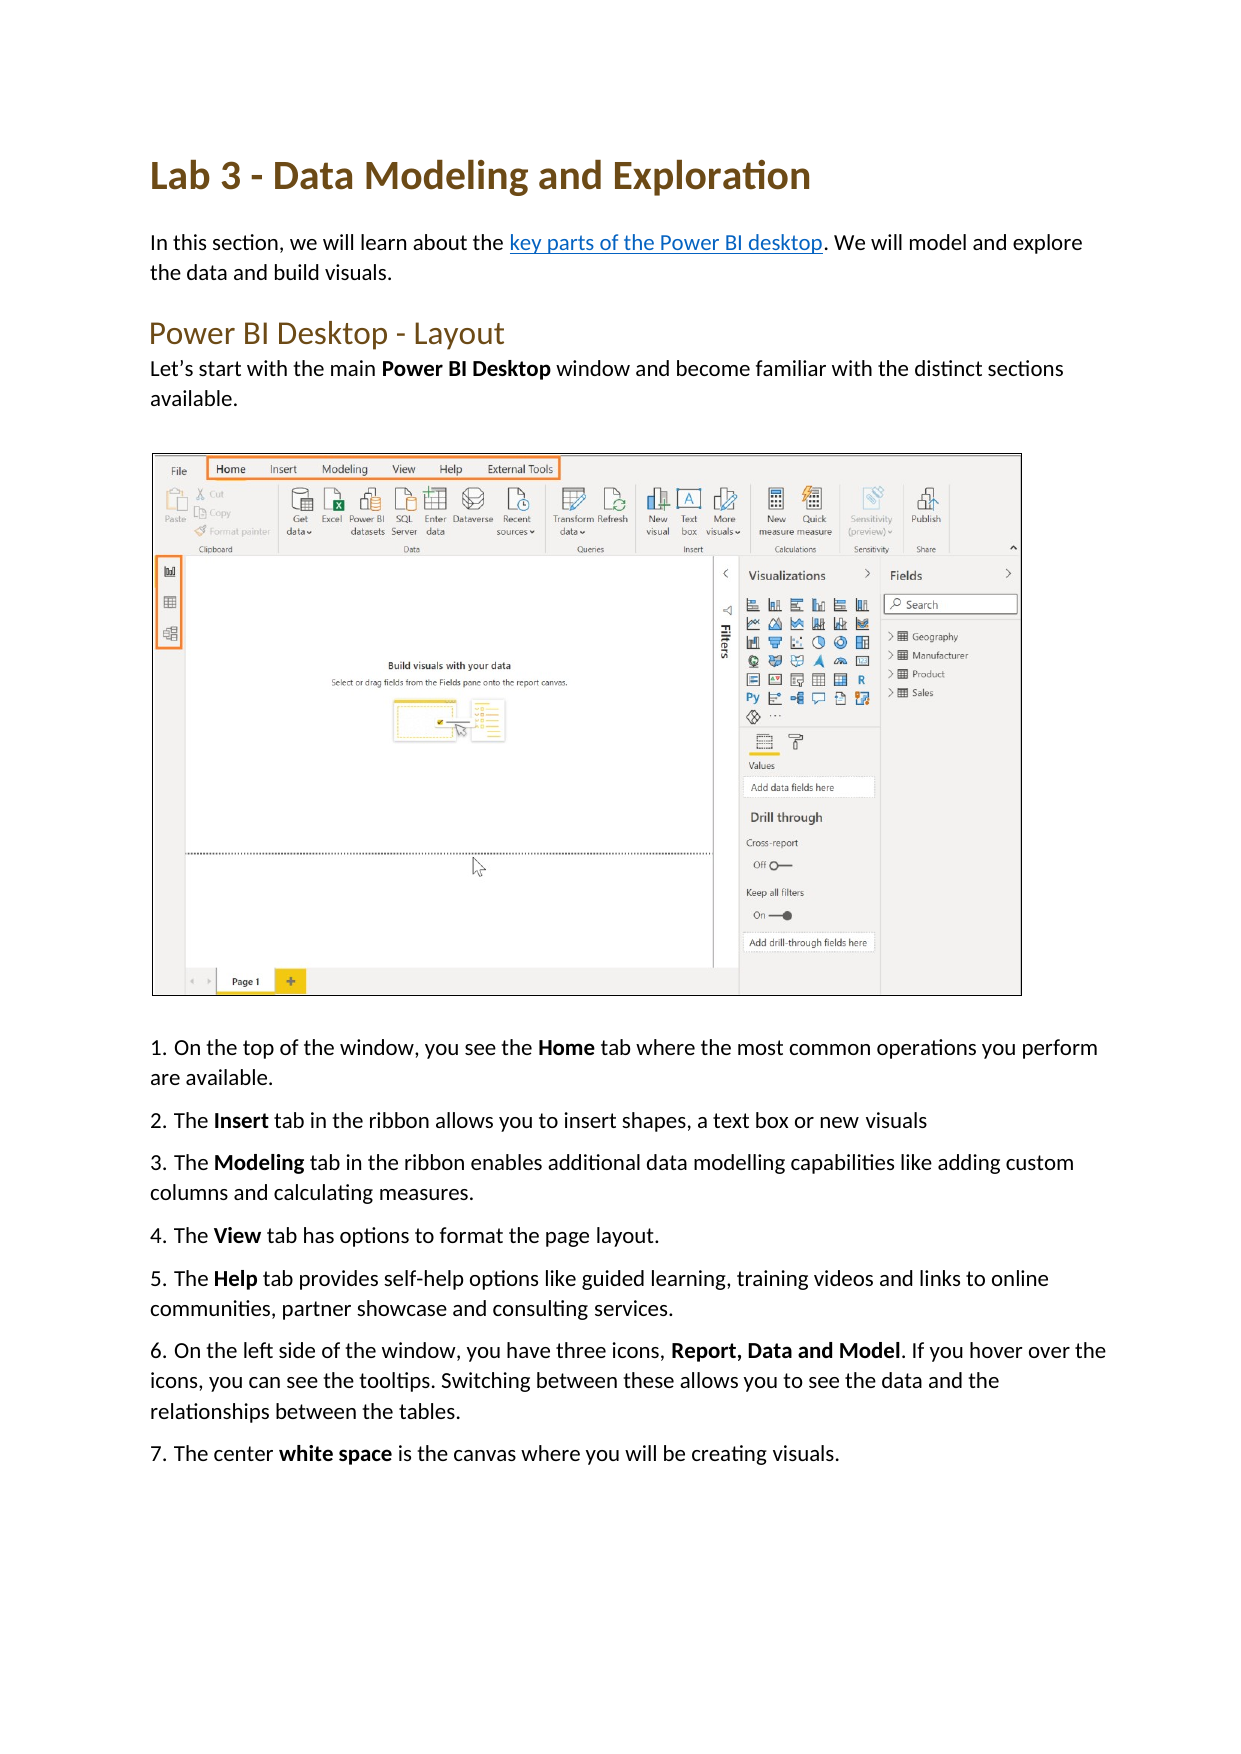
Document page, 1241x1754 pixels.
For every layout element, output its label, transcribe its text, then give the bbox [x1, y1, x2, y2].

list On the left side of the window, you have three icons, Report, Data and Model. If you hover over the icons, you can see the tooltips. Switching between these allows you to see the data and the relationships between the tables. [150, 1336, 1107, 1425]
subtitle Power BI Desktop - Layout [148, 312, 1121, 353]
list The View tab has options to format the page layout. [150, 1221, 1121, 1249]
list The Modeling tab in the ribbon enables additional data modelling capabilities like adding custom columns and calculating measures. [150, 1148, 1076, 1207]
picture [154, 455, 1021, 995]
text In this section, we will learn about the key parts of the Power BI desktop. We will model and explore the data and build visuals. [150, 228, 1085, 286]
subtitle Lab 3 - Data Modeling and Exploration [150, 150, 1121, 200]
list The Insert tab in the ribbon allows you to insert shapes, a text box or new visuals [150, 1106, 1121, 1134]
list The center white space is the canvas where you will be creating visuals. [150, 1439, 1121, 1467]
list The Help tab provides self-help options like guided learning, training videos and links to online communities, partner showcase and consulting services. [150, 1264, 1051, 1322]
text Let’s start with the main Power BI Desktop window and become familiar with the distinct sections available. [150, 354, 1066, 412]
list On the top of the window, you see the Home tab where the most common operations you perform are available. [150, 1033, 1099, 1091]
